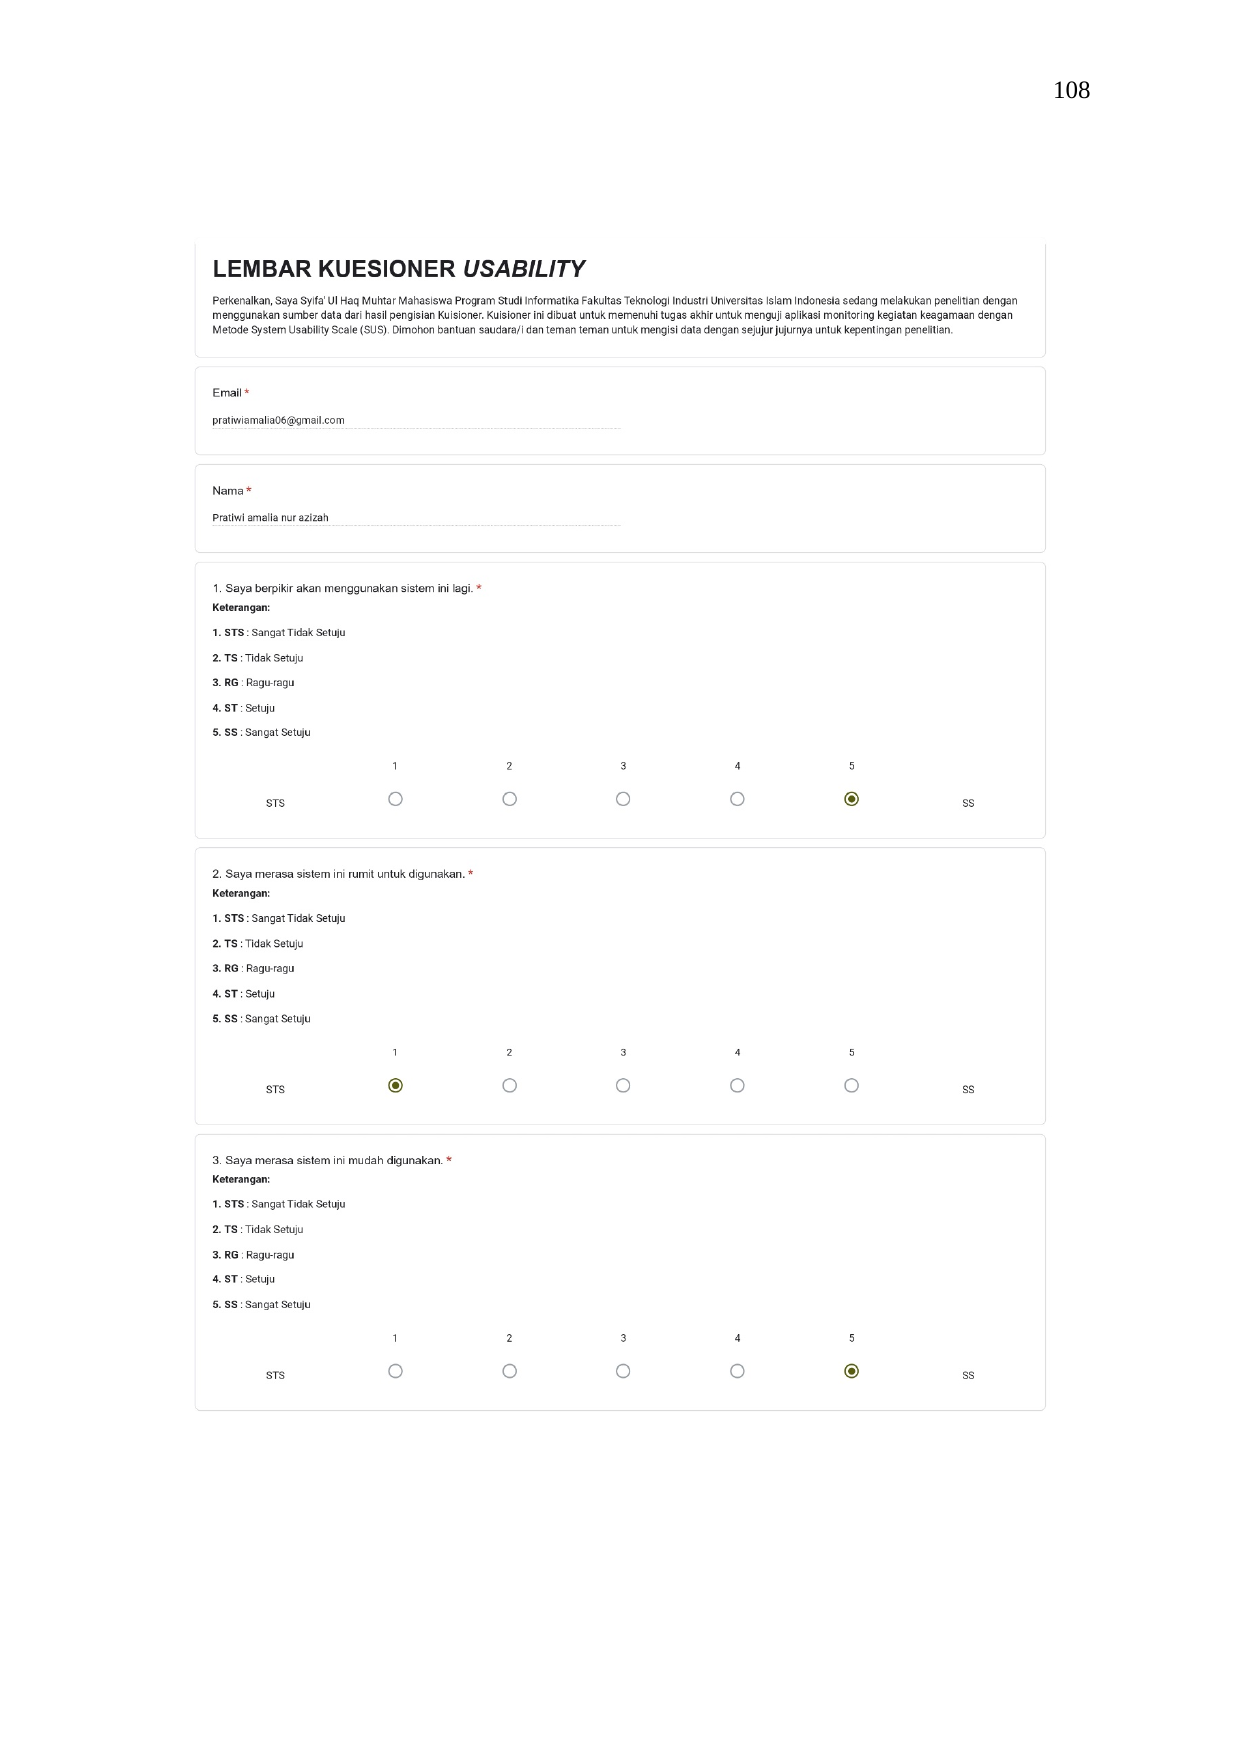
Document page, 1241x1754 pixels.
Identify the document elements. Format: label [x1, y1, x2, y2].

picture [150, 150, 1090, 1480]
